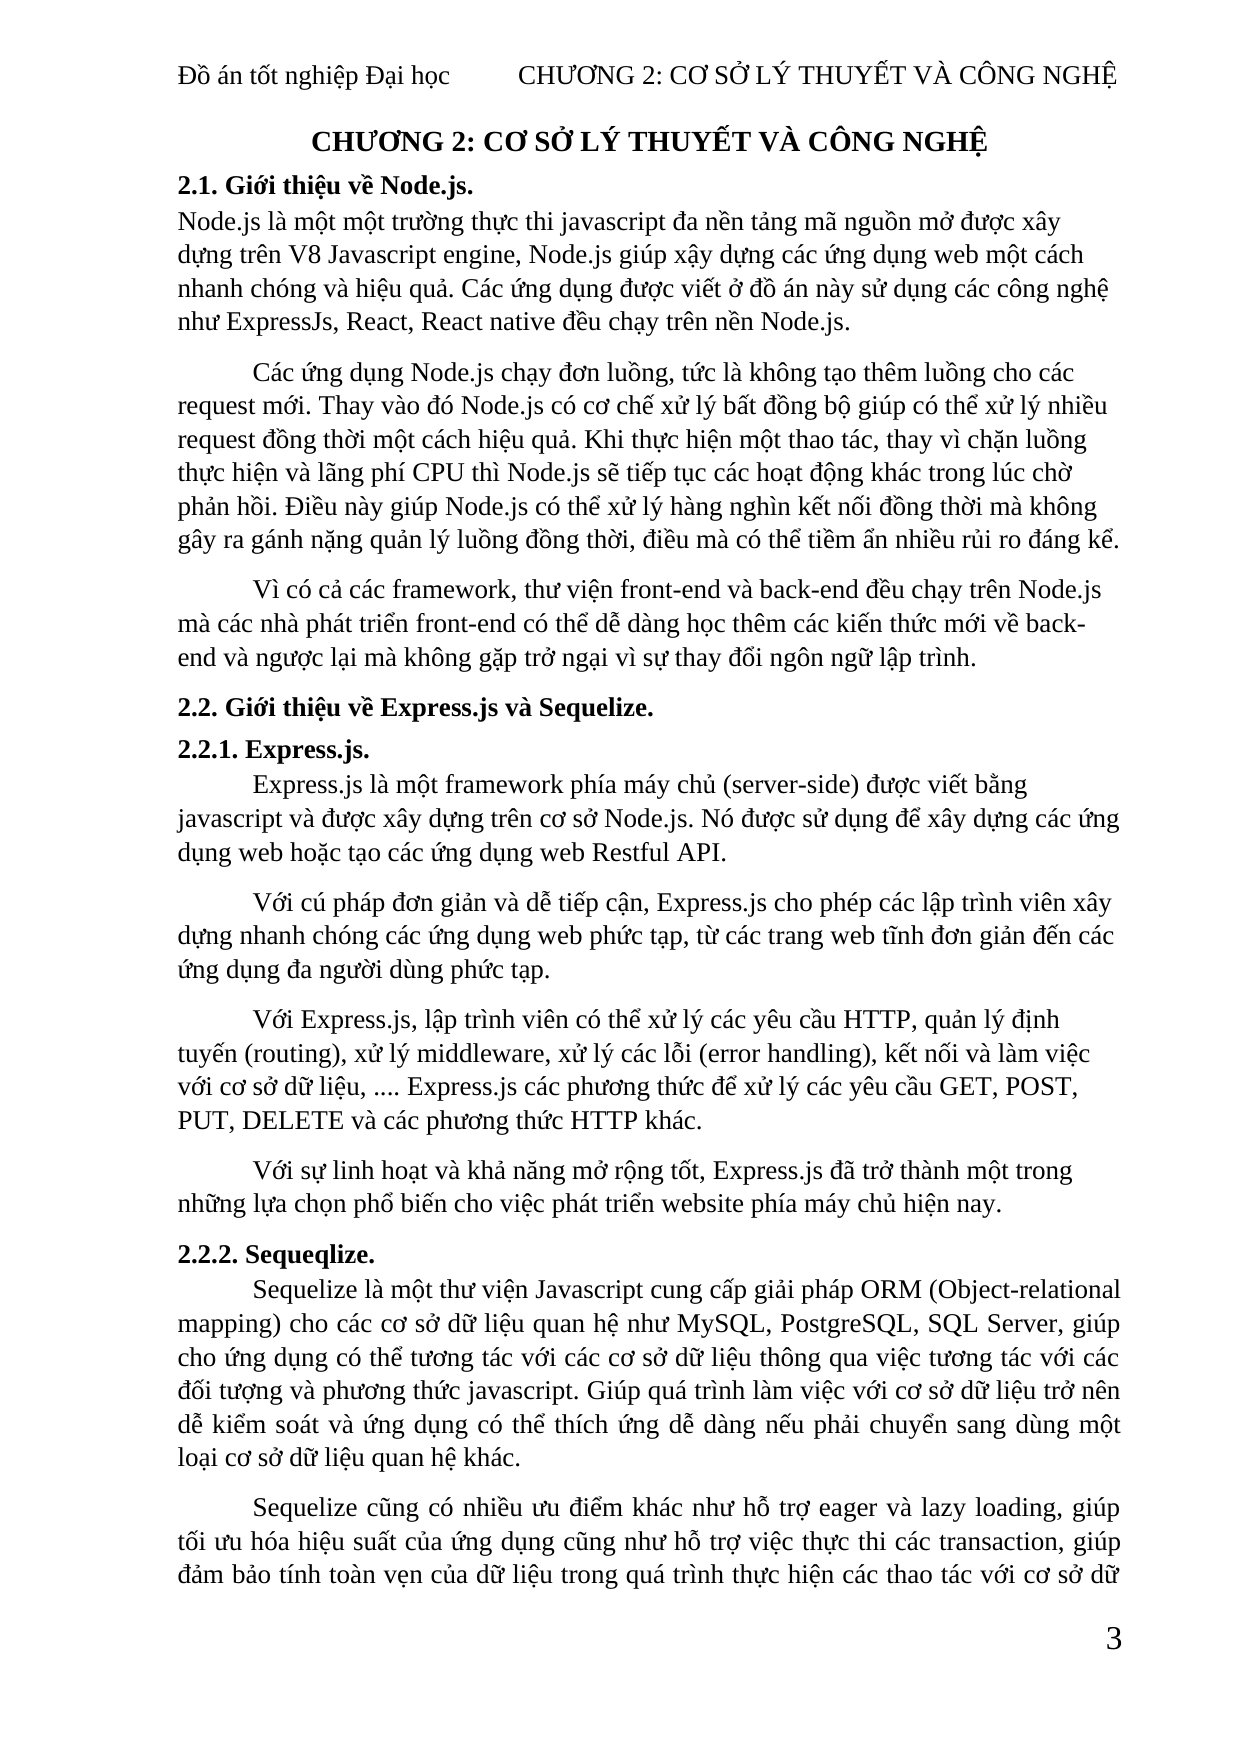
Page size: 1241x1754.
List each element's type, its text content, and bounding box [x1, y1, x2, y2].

text Các ứng dụng Node.js chạy đơn luồng, tức là không tạo thêm luồng cho các request mới. Thay vào đó Node.js có cơ chế xử lý bất đồng bộ giúp có thể xử lý nhiều request đồng thời một cách hiệu quả. Khi thực hiện một thao tác, thay vì chặn luồng thực hiện và lãng phí CPU thì Node.js sẽ tiếp tục các hoạt động khác trong lúc chờ phản hồi. Điều này giúp Node.js có thể xử lý hàng nghìn kết nối đồng thời mà không gây ra gánh nặng quản lý luồng đồng thời, điều mà có thể tiềm ẩn nhiều rủi ro đáng kể. [177, 356, 1122, 554]
text Với cú pháp đơn giản và dễ tiếp cận, Express.js cho phép các lập trình viên xây dựng nhanh chóng các ứng dụng web phức tạp, từ các trang web tĩnh đơn giản đến các ứng dụng đa người dùng phức tạp. [177, 886, 1122, 984]
text Express.js là một framework phía máy chủ (server-side) được viết bằng javascript và được xây dựng trên cơ sở Node.js. Nó được sử dụng để xây dựng các ứng dụng web hoặc tạo các ứng dụng web Restful API. [177, 769, 1122, 867]
text Với sự linh hoạt và khả năng mở rộng tốt, Express.js đã trở thành một trong những lựa chọn phổ biến cho việc phát triển website phía máy chủ hiện nay. [177, 1154, 1122, 1219]
text Node.js là một một trường thực thi javascript đa nền tảng mã nguồn mở được xây dựng trên V8 Javascript engine, Node.js giúp xậy dựng các ứng dụng web một cách nhanh chóng và hiệu quả. Các ứng dụng được viết ở đồ án này sử dụng các công nghệ như ExpressJs, React, React native đều chạy trên nền Node.js. [177, 205, 1122, 337]
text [177, 1491, 1122, 1590]
text Vì có cả các framework, thư viện front-end và back-end đều chạy trên Node.js mà các nhà phát triển front-end có thể dễ dàng học thêm các kiến thức mới về back-end và ngược lại mà không gặp trở ngại vì sự thay đổi ngôn ngữ lập trình. [177, 574, 1122, 672]
text Sequelize là một thư viện Javascript cung cấp giải pháp ORM (Object-relational mapping) cho các cơ sở dữ liệu quan hệ như MySQL, PostgreSQL, SQL Server, giúp cho ứng dụng có thể tương tác với các cơ sở dữ liệu thông qua việc tương tác với các đối tượng và phương thức javascript. Giúp quá trình làm việc với cơ sở dữ liệu trở nên dễ kiểm soát và ứng dụng có thể thích ứng dễ dàng nếu phải chuyển sang dùng một loại cơ sở dữ liệu quan hệ khác. [177, 1273, 1122, 1472]
subtitle 2.2.2. Sequeqlize. [177, 1238, 1122, 1269]
subtitle 2.2. Giới thiệu về Express.js và Sequelize. [177, 691, 1122, 722]
text Với Express.js, lập trình viên có thể xử lý các yêu cầu HTTP, quản lý định tuyến (routing), xử lý middleware, xử lý các lỗi (error handling), kết nối và làm việc với cơ sở dữ liệu, .... Express.js các phương thức để xử lý các yêu cầu GET, POST, PUT, DELETE và các phương thức HTTP khác. [177, 1003, 1122, 1135]
subtitle 2.1. Giới thiệu về Node.js. [177, 169, 1122, 200]
subtitle CHƯƠNG 2: CƠ SỞ LÝ THUYẾT VÀ CÔNG NGHỆ [177, 124, 1122, 158]
subtitle 2.2.1. Express.js. [177, 733, 1122, 764]
